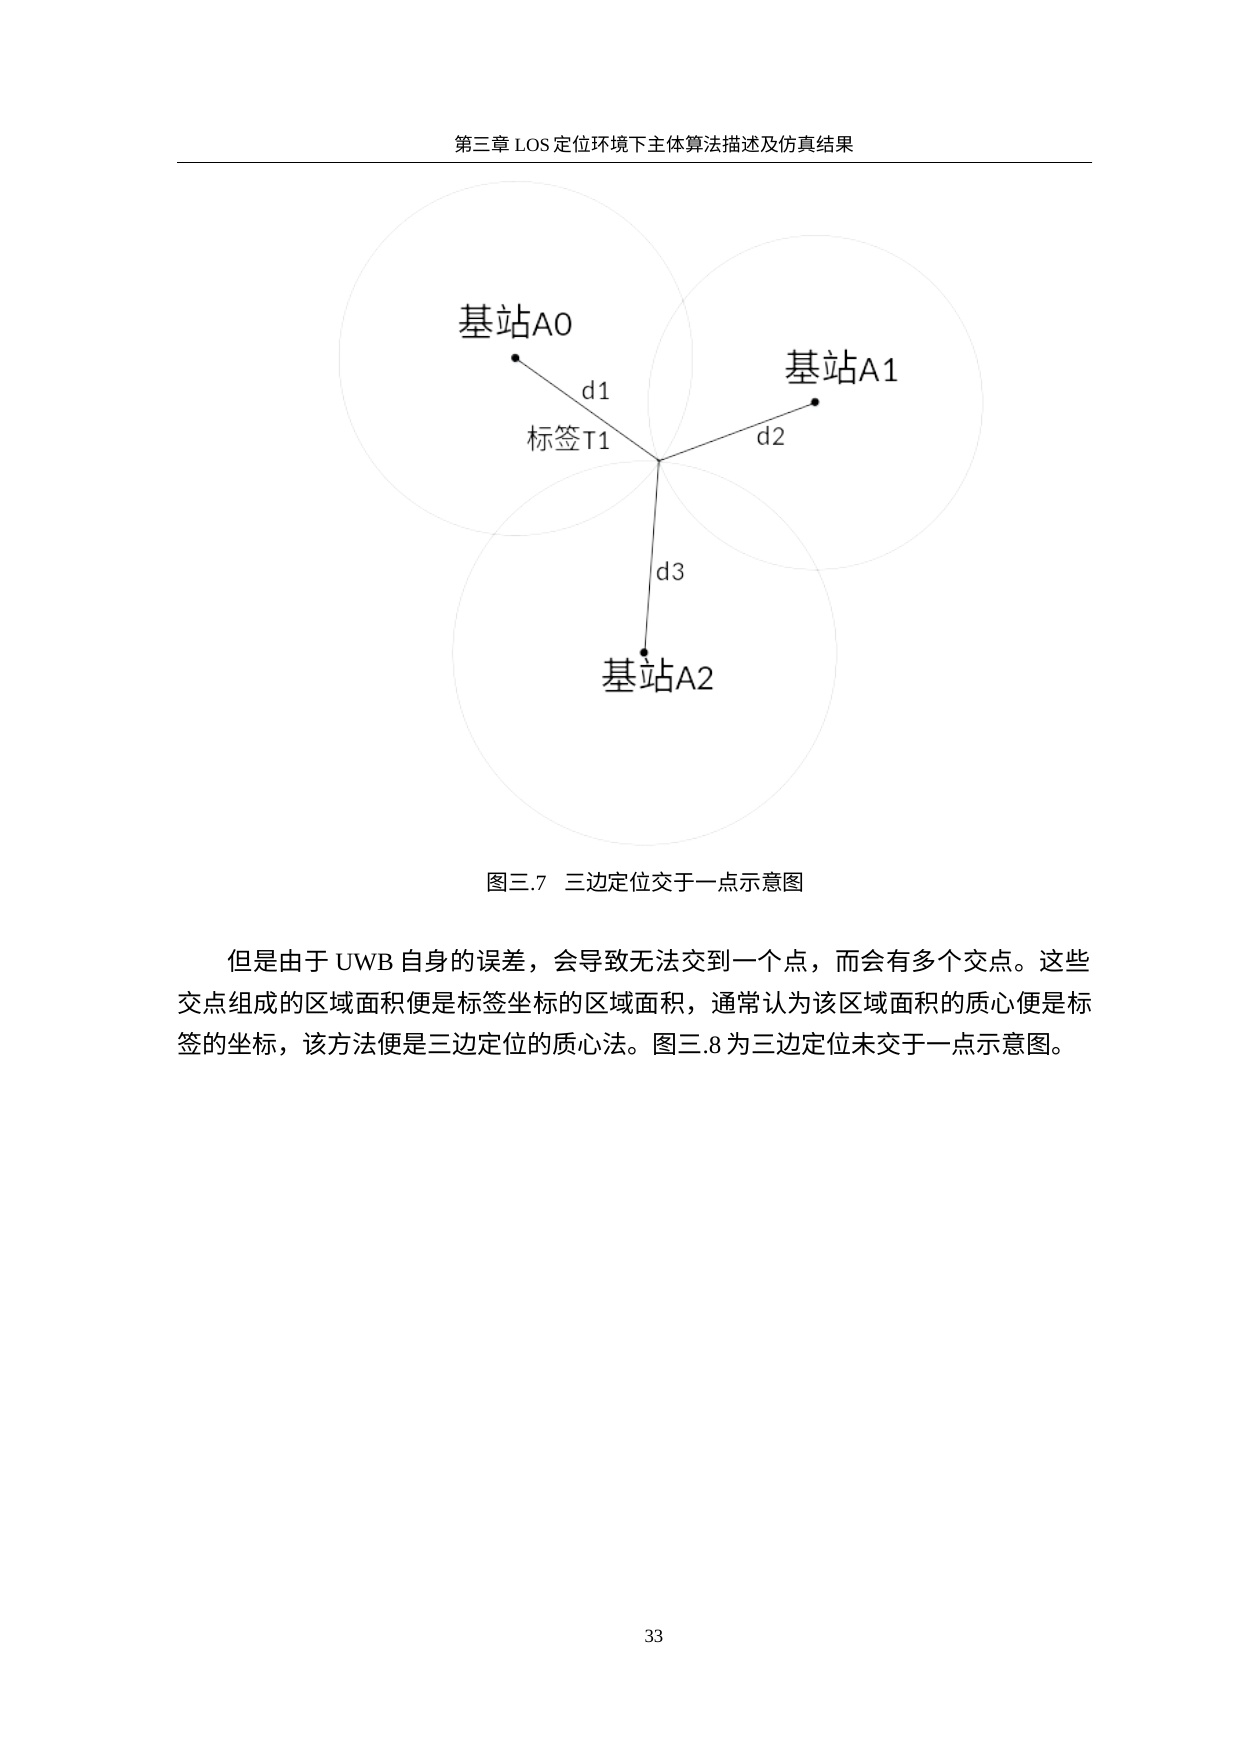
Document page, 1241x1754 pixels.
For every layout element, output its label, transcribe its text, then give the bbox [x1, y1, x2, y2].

text 三边定位交于一点示意图 [177, 865, 1092, 896]
text 但是由于UWB自身的误差，会导致无法交到一个点，而会有多个交点。这些交点组成的区域面积便是标签坐标的区域面积，通常认为该区域面积的质心便是标签的坐标，该方法便是三边定位的质心法。图3.8为三边定位未交于一点示意图。 [177, 937, 1092, 1062]
